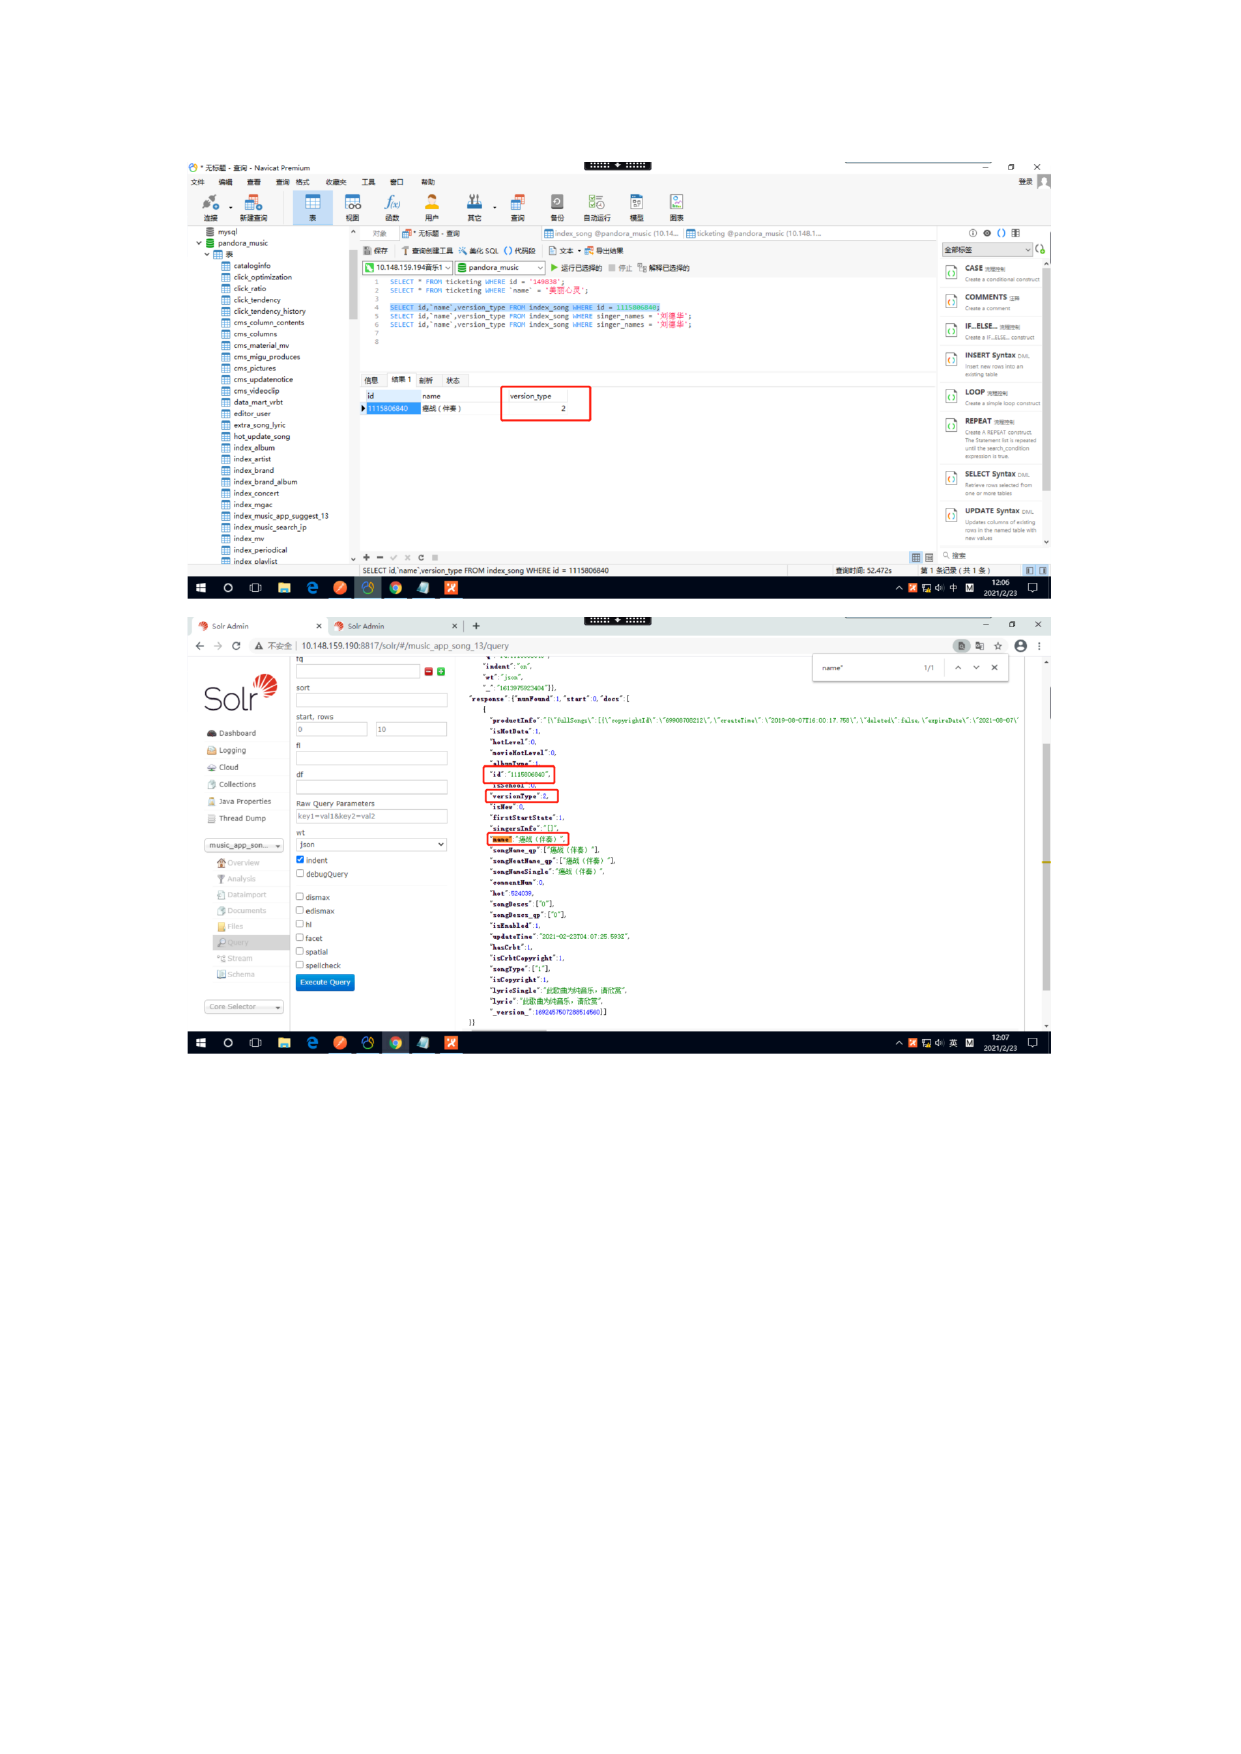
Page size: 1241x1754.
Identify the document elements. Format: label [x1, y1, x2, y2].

picture [187, 162, 1051, 599]
picture [187, 617, 1051, 1054]
